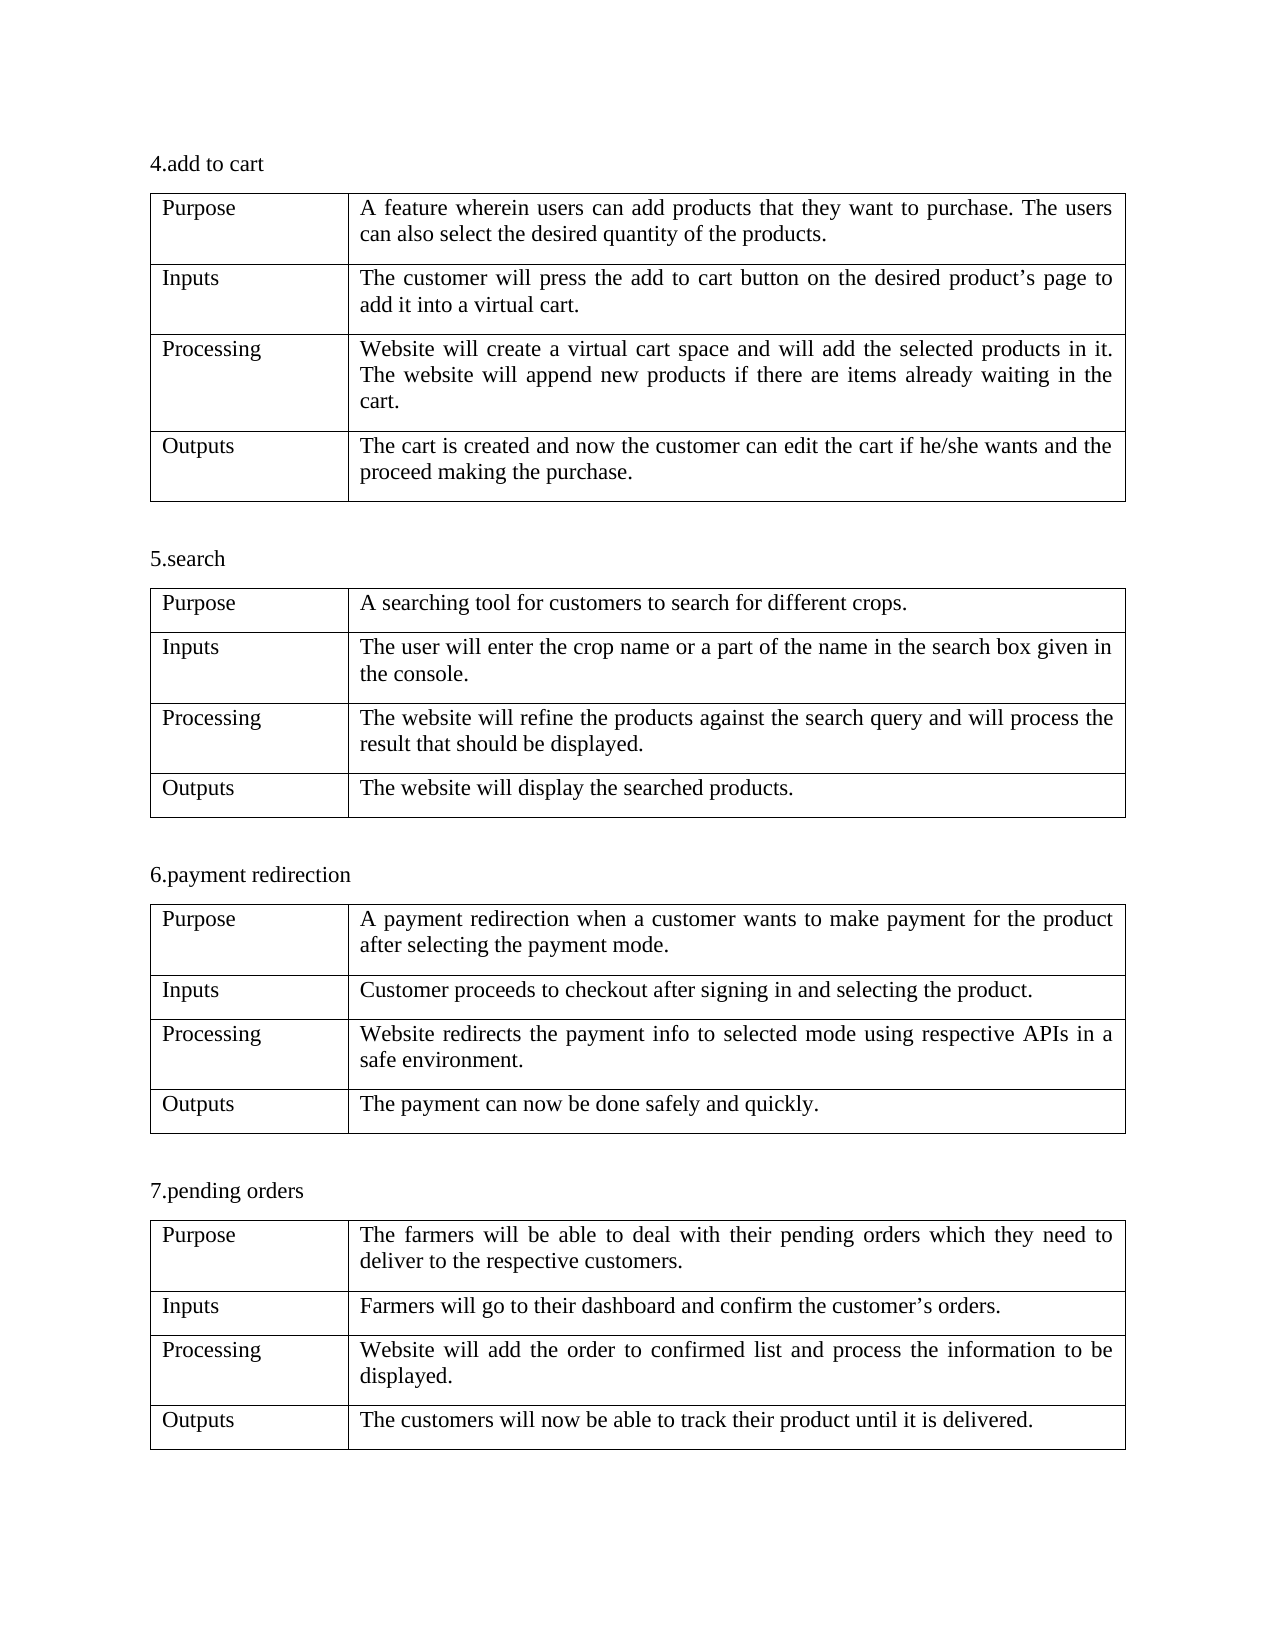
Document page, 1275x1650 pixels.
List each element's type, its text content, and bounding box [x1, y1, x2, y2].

table_header A payment redirection when a customer wants to make payment for the product after selecting the payment mode. [349, 905, 1125, 974]
table_cell Processing [151, 335, 348, 431]
table_cell Outputs [151, 1406, 348, 1449]
table_cell Processing [151, 1020, 348, 1089]
table_cell Customer proceeds to checkout after signing in and selecting the product. [349, 976, 1125, 1019]
table_cell Outputs [151, 1090, 348, 1133]
table_header A searching tool for customers to search for different crops. [349, 589, 1125, 632]
table_cell Website will create a virtual cart space and will add the selected products in it. The website will append new products if there are items already waiting in the cart. [349, 335, 1125, 431]
table_cell Processing [151, 704, 348, 773]
table_cell Farmers will go to their dashboard and confirm the customer’s orders. [349, 1292, 1125, 1335]
table_cell Inputs [151, 633, 348, 703]
table_cell Inputs [151, 265, 348, 334]
table_cell Outputs [151, 432, 348, 501]
text 6.payment redirection [150, 861, 1125, 887]
table_cell The customer will press the add to cart button on the desired product’s page to add it into a virtual cart. [349, 265, 1125, 334]
table_cell The payment can now be done safely and quickly. [349, 1090, 1125, 1133]
table_cell Inputs [151, 976, 348, 1019]
table_header Purpose [151, 194, 348, 263]
table_cell The website will display the searched products. [349, 774, 1125, 817]
table_cell The website will refine the products against the search query and will process the result that should be displayed. [349, 704, 1125, 773]
table_cell Processing [151, 1336, 348, 1405]
table_header Purpose [151, 1221, 348, 1291]
table_cell The cart is created and now the customer can edit the cart if he/she wants and the proceed making the purchase. [349, 432, 1125, 501]
table_header Purpose [151, 589, 348, 632]
table_cell Website redirects the payment info to selected mode using respective APIs in a safe environment. [349, 1020, 1125, 1089]
table_cell The customers will now be able to track their product until it is delivered. [349, 1406, 1125, 1449]
table_cell The user will enter the crop name or a part of the name in the search box given in the console. [349, 633, 1125, 703]
table_header A feature wherein users can add products that they want to purchase. The users can also select the desired quantity of the products. [349, 194, 1125, 263]
table_cell Outputs [151, 774, 348, 817]
table_cell Inputs [151, 1292, 348, 1335]
table_cell Website will add the order to confirmed list and process the information to be displayed. [349, 1336, 1125, 1405]
table_header Purpose [151, 905, 348, 974]
table_header The farmers will be able to deal with their pending orders which they need to deliver to the respective customers. [349, 1221, 1125, 1291]
text 4.add to cart [150, 150, 1125, 176]
text 7.pending orders [150, 1177, 1125, 1203]
text 5.search [150, 545, 1125, 571]
